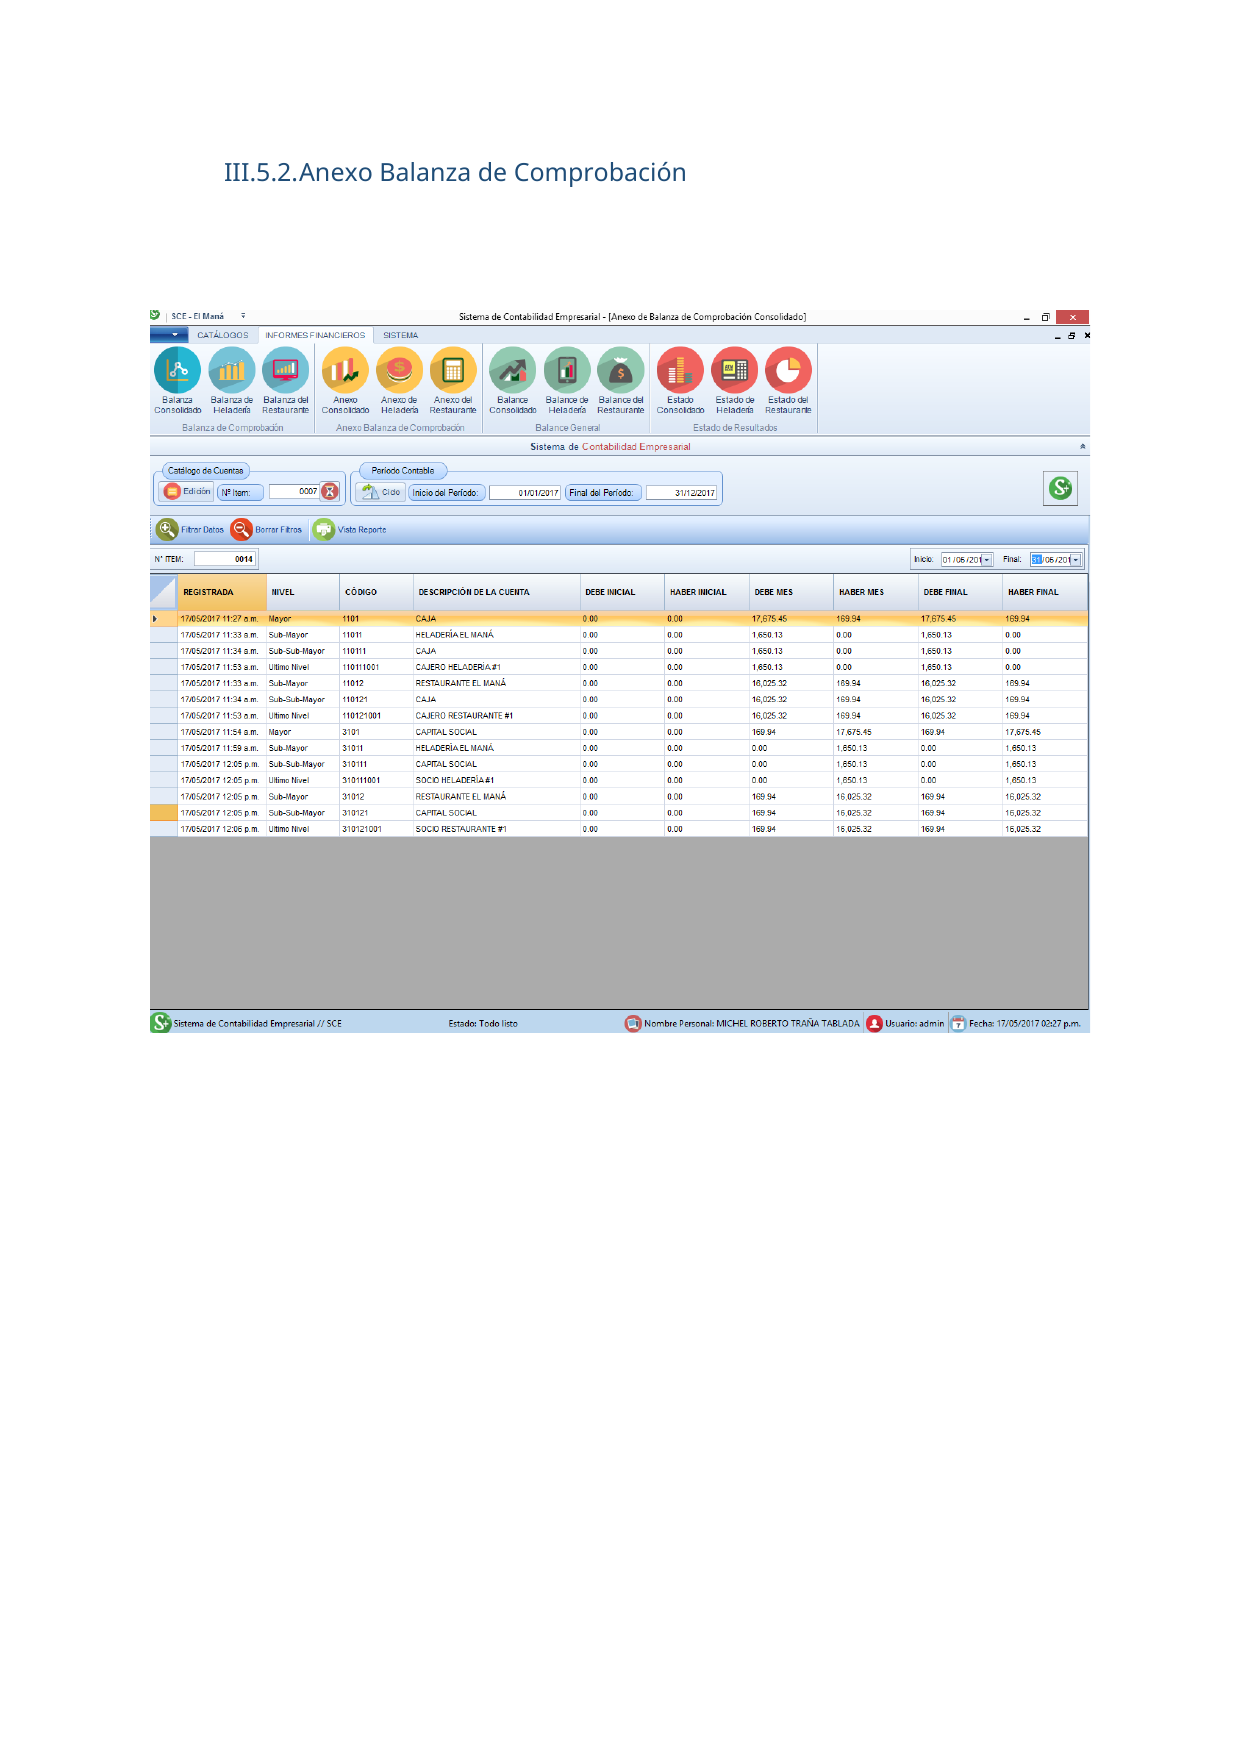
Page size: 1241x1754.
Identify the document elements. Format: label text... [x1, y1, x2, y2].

picture [150, 310, 1091, 1033]
subtitle Anexo Balanza de Comprobación [224, 154, 1090, 188]
